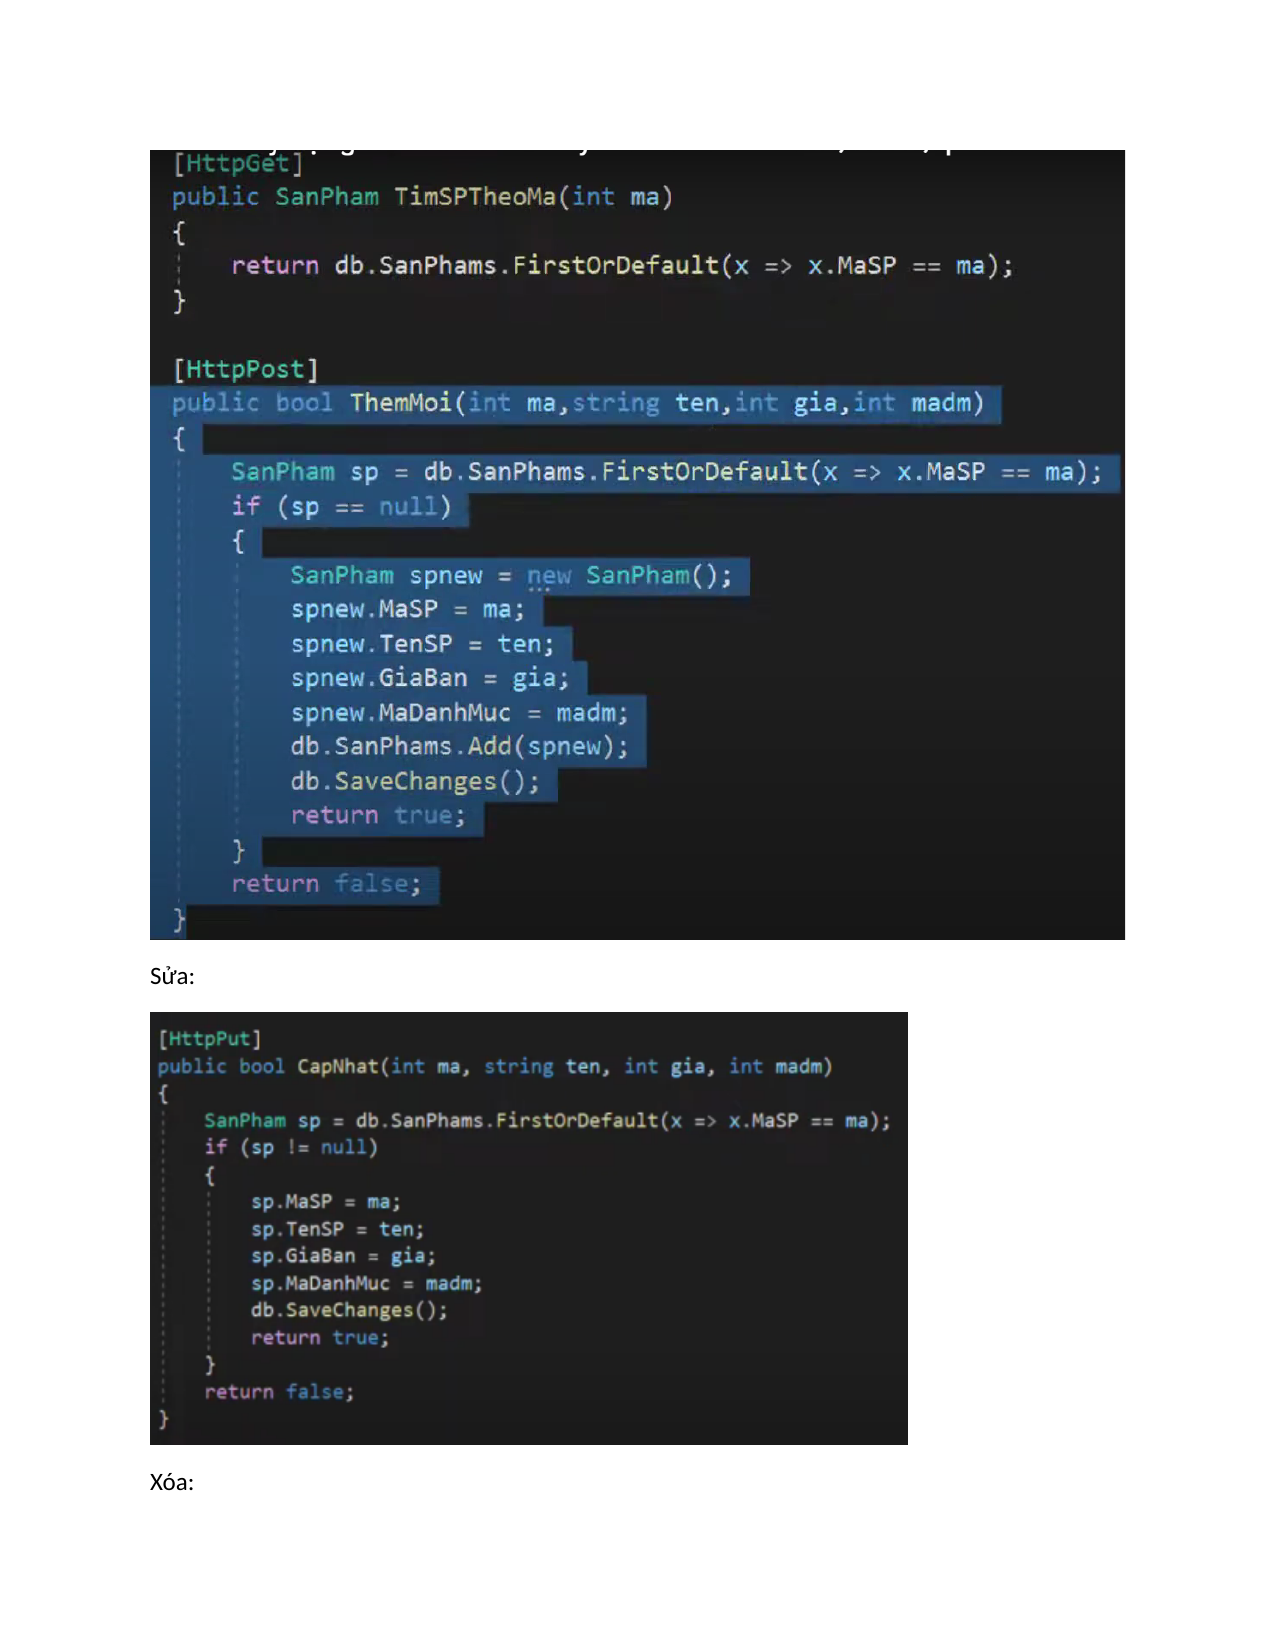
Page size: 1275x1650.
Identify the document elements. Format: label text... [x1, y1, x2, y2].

picture [150, 1012, 908, 1445]
picture [150, 150, 1125, 940]
text Sửa: [150, 960, 1125, 991]
text Xóa: [150, 1466, 1125, 1497]
